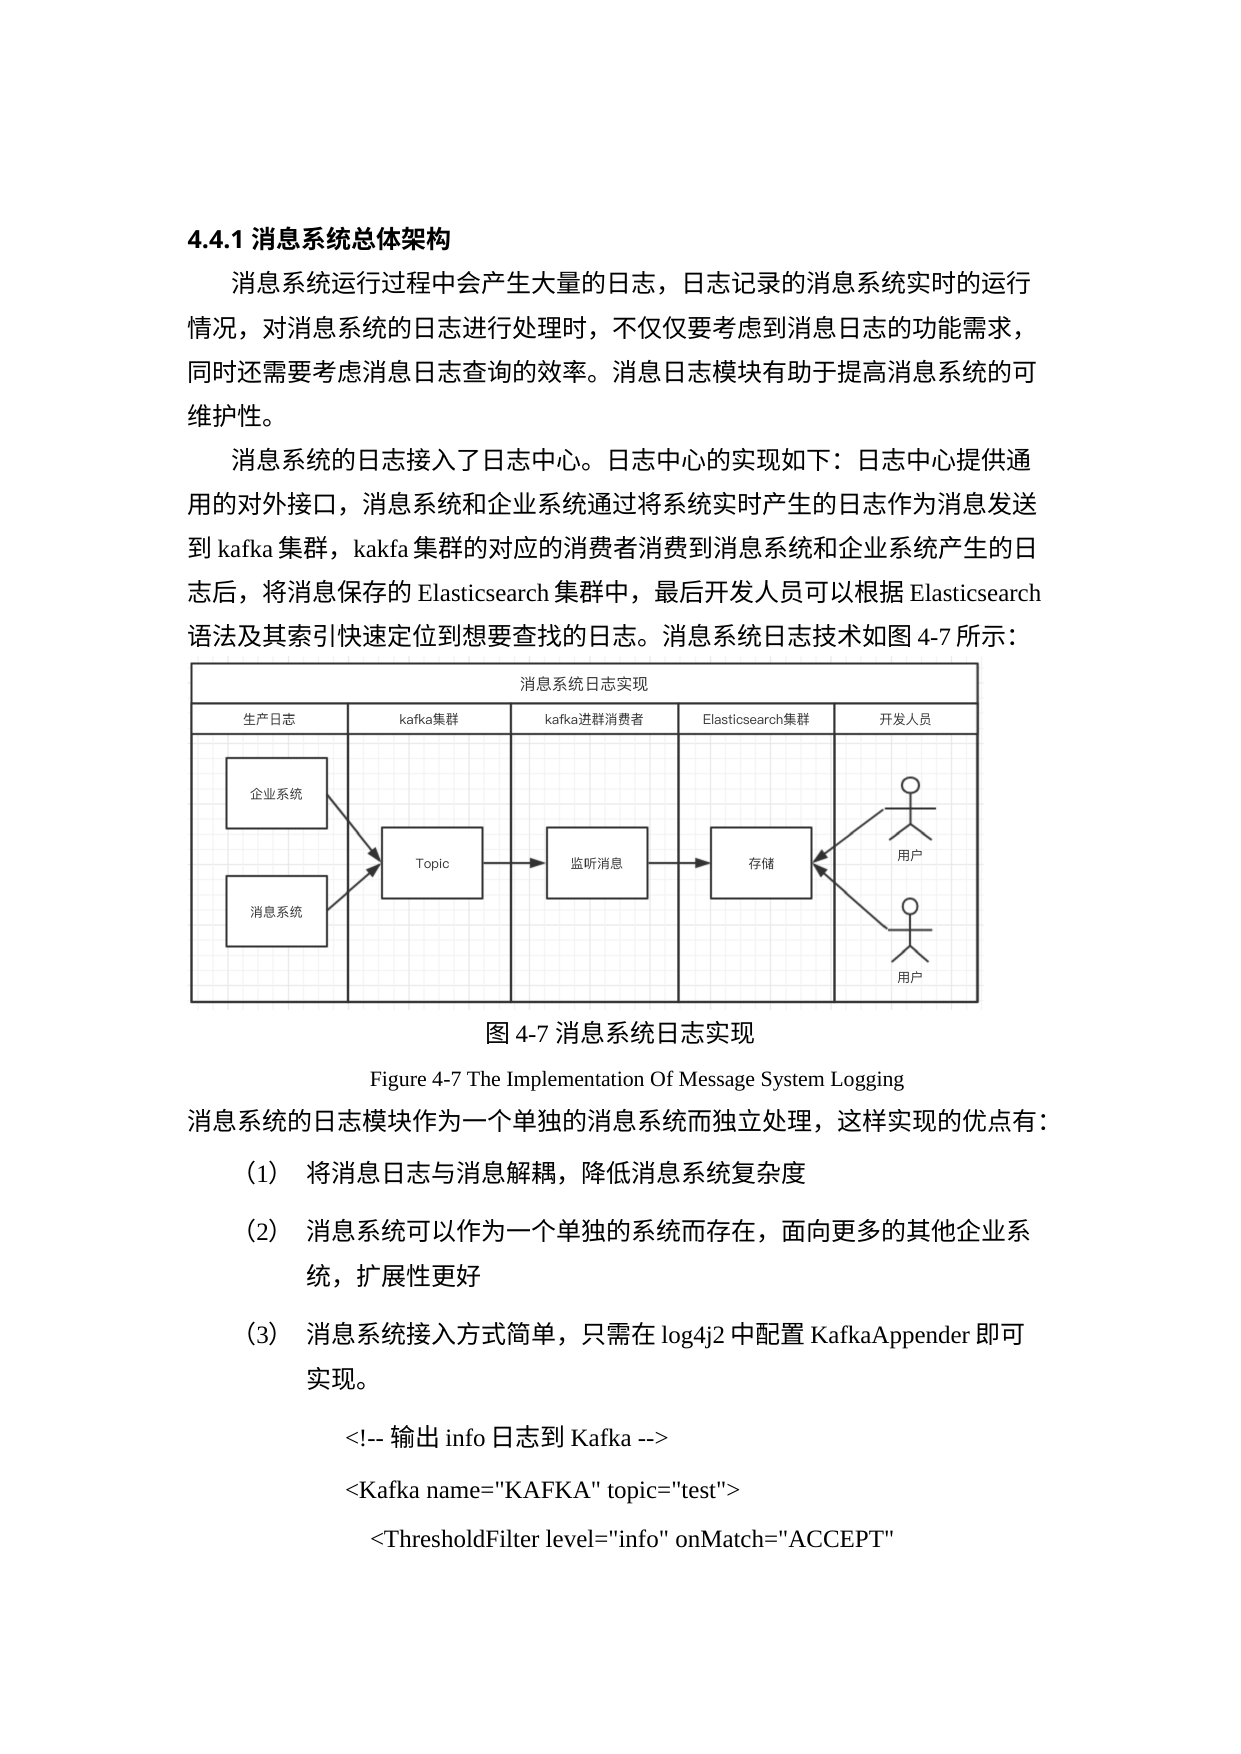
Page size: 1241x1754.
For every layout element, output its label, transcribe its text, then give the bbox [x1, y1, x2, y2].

picture [187, 656, 984, 1010]
list Figure 4-7 The Implementation Of Message System Logging [187, 1066, 1050, 1091]
list 消息系统接入方式简单，只需在log4j2中配置KafkaAppender即可实现。 [231, 1315, 1050, 1396]
list <Kafka name="KAFKA" topic="test"> [295, 1476, 1050, 1504]
text 消息系统运行过程中会产生大量的日志，日志记录的消息系统实时的运行情况，对消息系统的日志进行处理时，不仅仅要考虑到消息日志的功能需求，同时还需要考虑消息日志查询的效率。消息日志模块有助于提高消息系统的可维护性。 [187, 260, 1050, 436]
text 4.4.1 消息系统总体架构 [187, 216, 1050, 260]
text 消息系统的日志模块作为一个单独的消息系统而独立处理，这样实现的优点有： [187, 1097, 1050, 1141]
list 将消息日志与消息解耦，降低消息系统复杂度 [231, 1154, 1050, 1190]
list 消息系统可以作为一个单独的系统而存在，面向更多的其他企业系统，扩展性更好 [231, 1212, 1050, 1293]
list <!-- 输出info日志到Kafka --> [295, 1418, 1050, 1454]
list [295, 1524, 1050, 1553]
text 消息系统的日志接入了日志中心。日志中心的实现如下：日志中心提供通用的对外接口，消息系统和企业系统通过将系统实时产生的日志作为消息发送到kafka集群，kakfa集群的对应的消费者消费到消息系统和企业系统产生的日志后，将消息保存的Elasticsearch集群中，最后开发人员可以根据Elasticsearch语法及其索引快速定位到想要查找的日志。消息系统日志技术如图4-7所示： [187, 436, 1050, 657]
text 图4-7 消息系统日志实现 [187, 1009, 1053, 1053]
